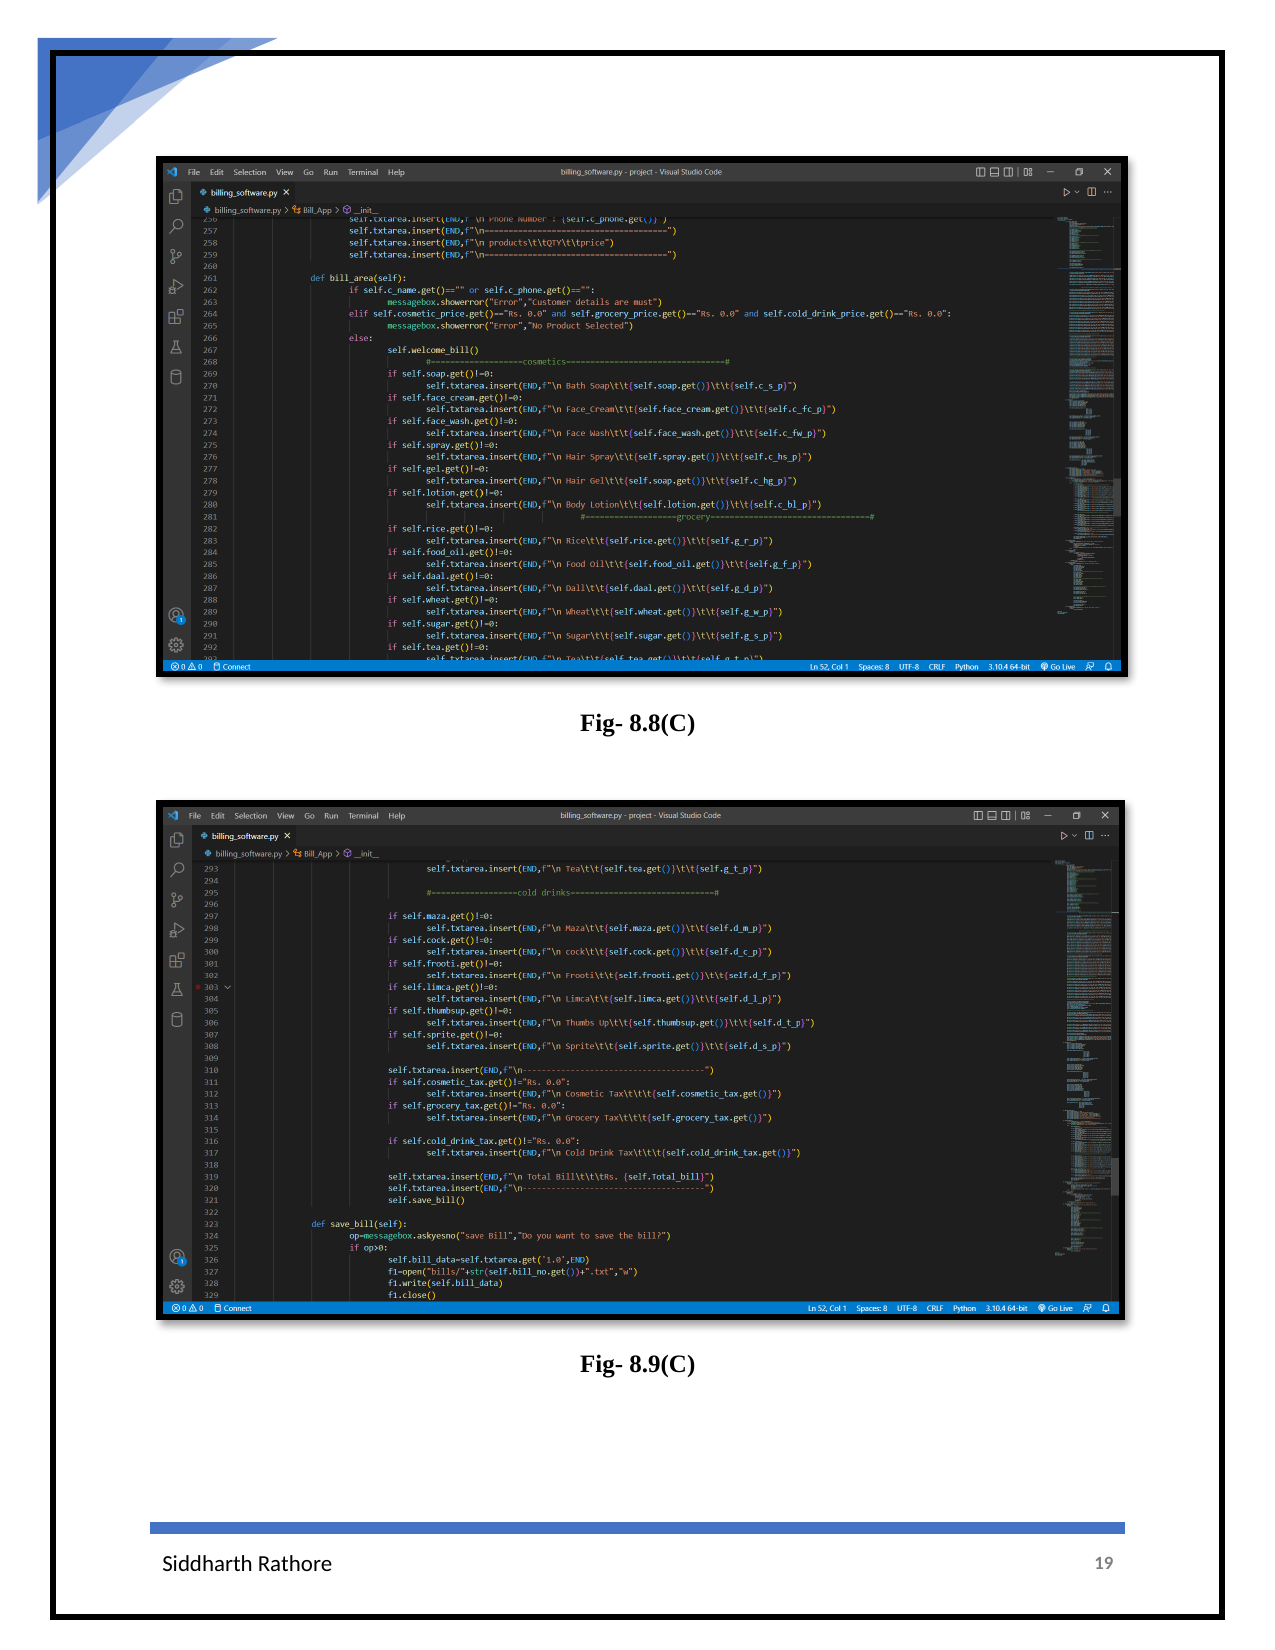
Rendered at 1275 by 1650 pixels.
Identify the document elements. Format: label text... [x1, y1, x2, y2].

text Fig- 8.8(C) [150, 708, 1125, 737]
picture [56, 56, 279, 206]
picture [37, 37, 279, 206]
text Fig- 8.9(C) [150, 1349, 1125, 1377]
picture [163, 807, 1119, 1314]
picture [163, 163, 1121, 671]
